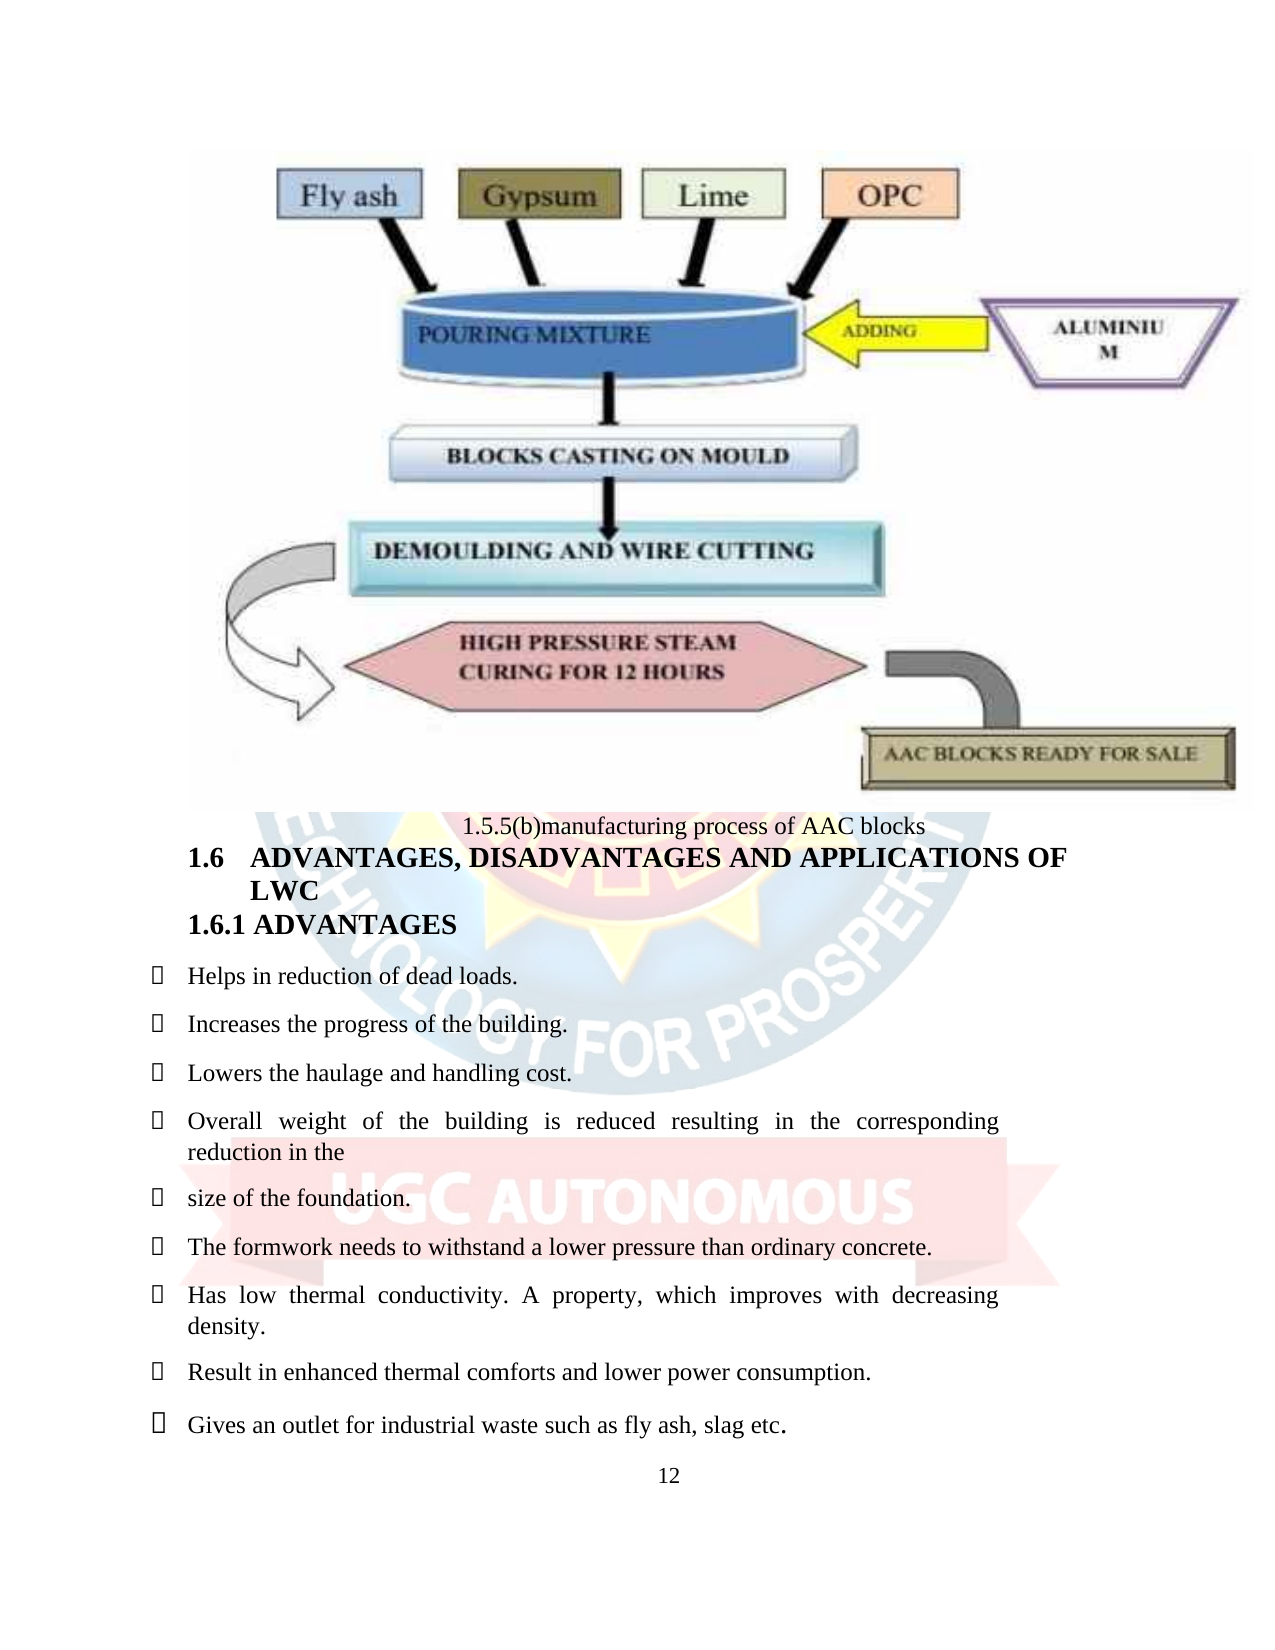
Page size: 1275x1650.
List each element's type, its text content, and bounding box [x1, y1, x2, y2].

list Overall weight of the building is reduced resulting in the corresponding reduction in the [150, 1103, 999, 1165]
list size of the foundation. [150, 1180, 999, 1214]
list Has low thermal conductivity. A property, which improves with decreasing density. [150, 1277, 999, 1340]
list Lowers the haulage and handling cost. [150, 1054, 999, 1088]
list Helps in reduction of dead loads. [150, 957, 999, 991]
list ADVANTAGES, DISADVANTAGES AND APPLICATIONS OF LWC [187, 840, 1087, 907]
subtitle 1.6.1 ADVANTAGES [187, 907, 999, 941]
list The formwork needs to withstand a lower pressure than ordinary concrete. [150, 1228, 999, 1262]
picture [187, 150, 1255, 812]
list 1.5.5(b)manufacturing process of AAC blocks [300, 812, 1087, 840]
list Result in enhanced thermal comforts and lower power consumption. [150, 1354, 999, 1388]
list Increases the progress of the building. [150, 1006, 999, 1040]
list Gives an outlet for industrial waste such as fly ash, slag etc. [150, 1403, 999, 1442]
